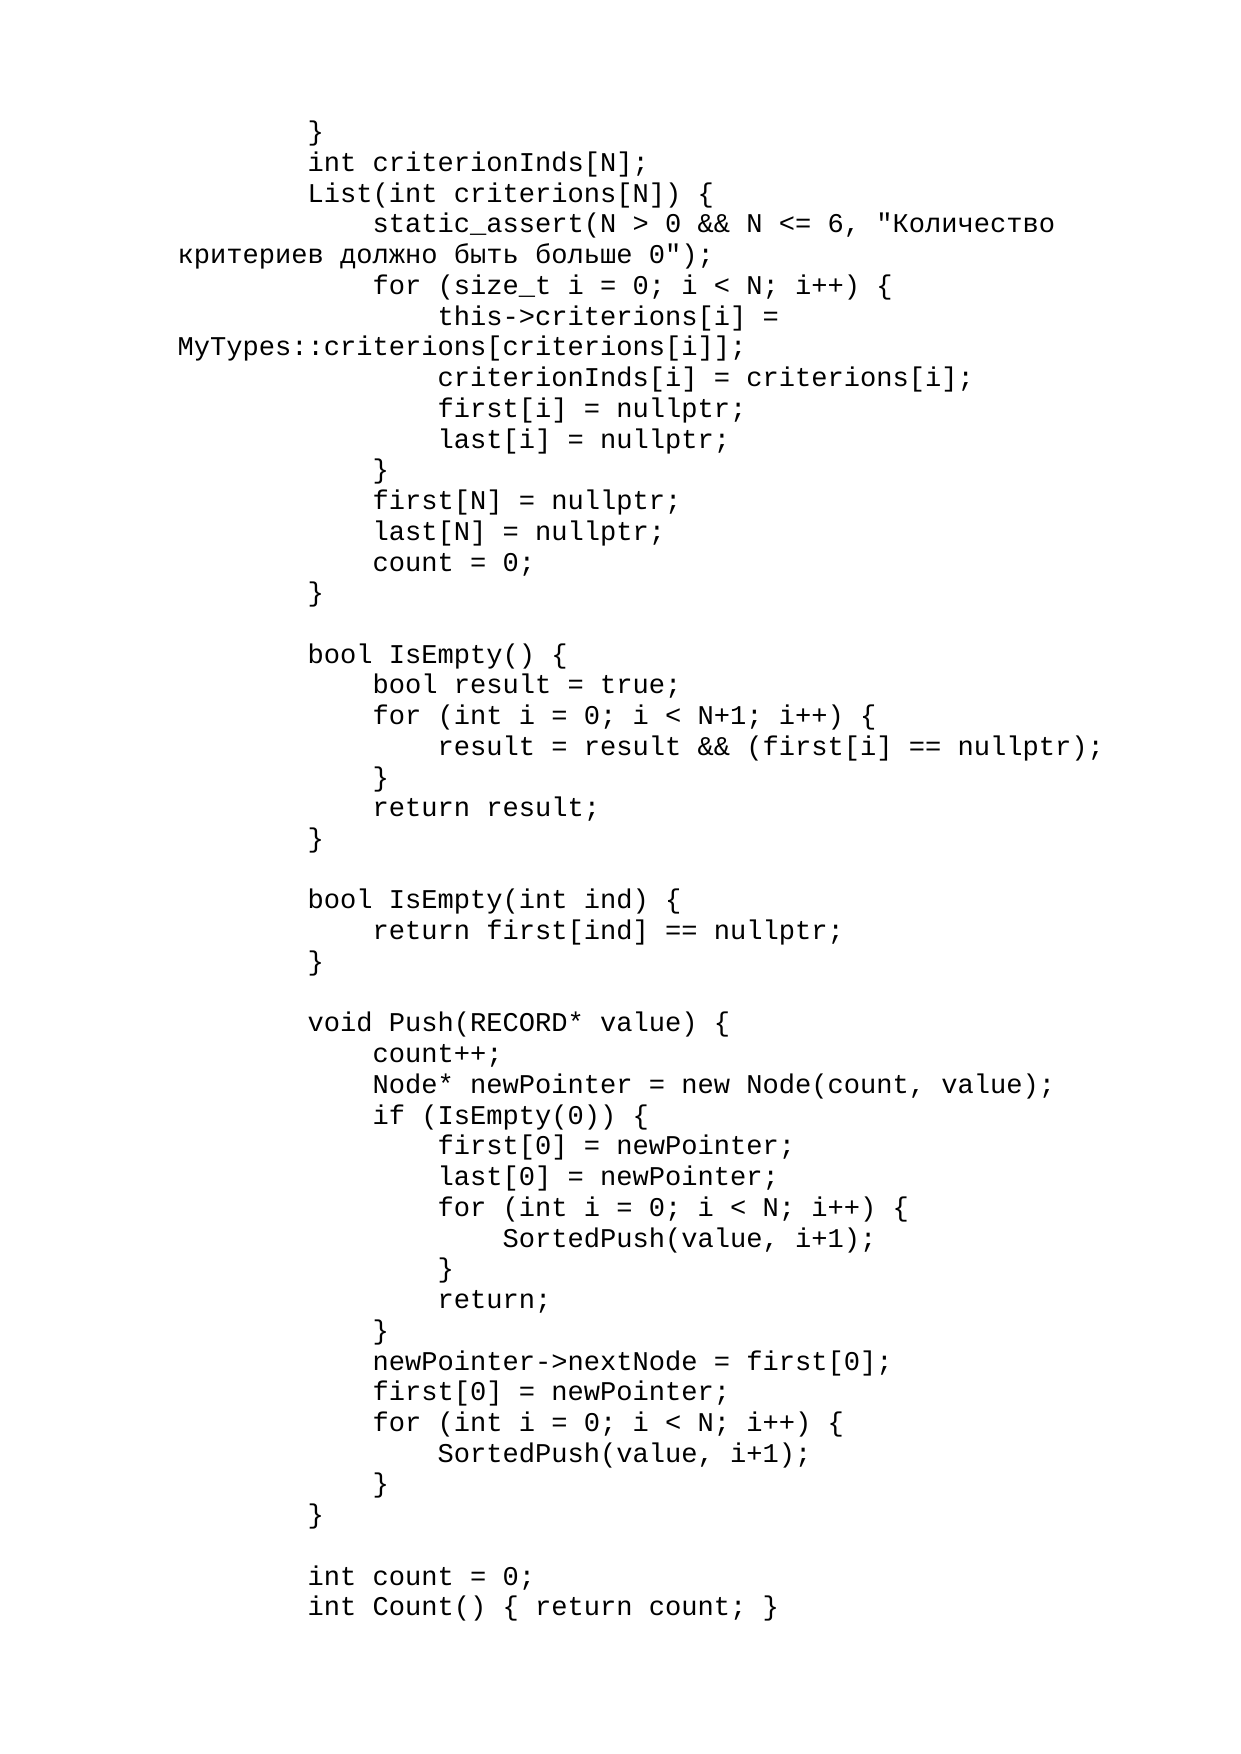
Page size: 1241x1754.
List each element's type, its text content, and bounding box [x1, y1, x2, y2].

text int count = 0; [177, 1562, 1152, 1593]
text if (IsEmpty(0)) { [177, 1101, 1152, 1132]
text first[0] = newPointer; [177, 1132, 1152, 1163]
text first[i] = nullptr; [177, 395, 1152, 425]
text bool IsEmpty(int ind) { [177, 886, 1152, 917]
text } [177, 948, 1152, 978]
text criterionInds[i] = criterions[i]; [177, 364, 1152, 395]
text } [177, 1255, 1152, 1286]
text return result; [177, 794, 1152, 825]
text } [177, 579, 1152, 610]
text return; [177, 1286, 1152, 1317]
text first[N] = nullptr; [177, 487, 1152, 518]
text for (size_t i = 0; i < N; i++) { [177, 272, 1152, 302]
text for (int i = 0; i < N; i++) { [177, 1194, 1152, 1224]
text this->criterions[i] = MyTypes::criterions[criterions[i]]; [177, 302, 1152, 364]
text SortedPush(value, i+1); [177, 1224, 1152, 1255]
text bool result = true; [177, 671, 1152, 702]
text for (int i = 0; i < N; i++) { [177, 1409, 1152, 1439]
text count = 0; [177, 548, 1152, 579]
text last[0] = newPointer; [177, 1163, 1152, 1194]
text } [177, 763, 1152, 794]
text } [177, 825, 1152, 856]
text } [177, 1470, 1152, 1501]
text } [177, 118, 1152, 149]
text bool IsEmpty() { [177, 641, 1152, 671]
text } [177, 1501, 1152, 1532]
text return first[ind] == nullptr; [177, 917, 1152, 948]
text first[0] = newPointer; [177, 1378, 1152, 1409]
text count++; [177, 1040, 1152, 1071]
text static_assert(N > 0 && N <= 6, "Количество критериев должно быть больше 0"); [177, 210, 1152, 272]
text } [177, 1317, 1152, 1347]
text List(int criterions[N]) { [177, 179, 1152, 210]
text for (int i = 0; i < N+1; i++) { [177, 702, 1152, 733]
text last[i] = nullptr; [177, 425, 1152, 456]
text void Push(RECORD* value) { [177, 1009, 1152, 1040]
text last[N] = nullptr; [177, 518, 1152, 548]
text int Count() { return count; } [177, 1593, 1152, 1624]
text SortedPush(value, i+1); [177, 1439, 1152, 1470]
text newPointer->nextNode = first[0]; [177, 1347, 1152, 1378]
text } [177, 456, 1152, 487]
text int criterionInds[N]; [177, 149, 1152, 179]
text result = result && (first[i] == nullptr); [177, 733, 1152, 763]
text Node* newPointer = new Node(count, value); [177, 1071, 1152, 1101]
